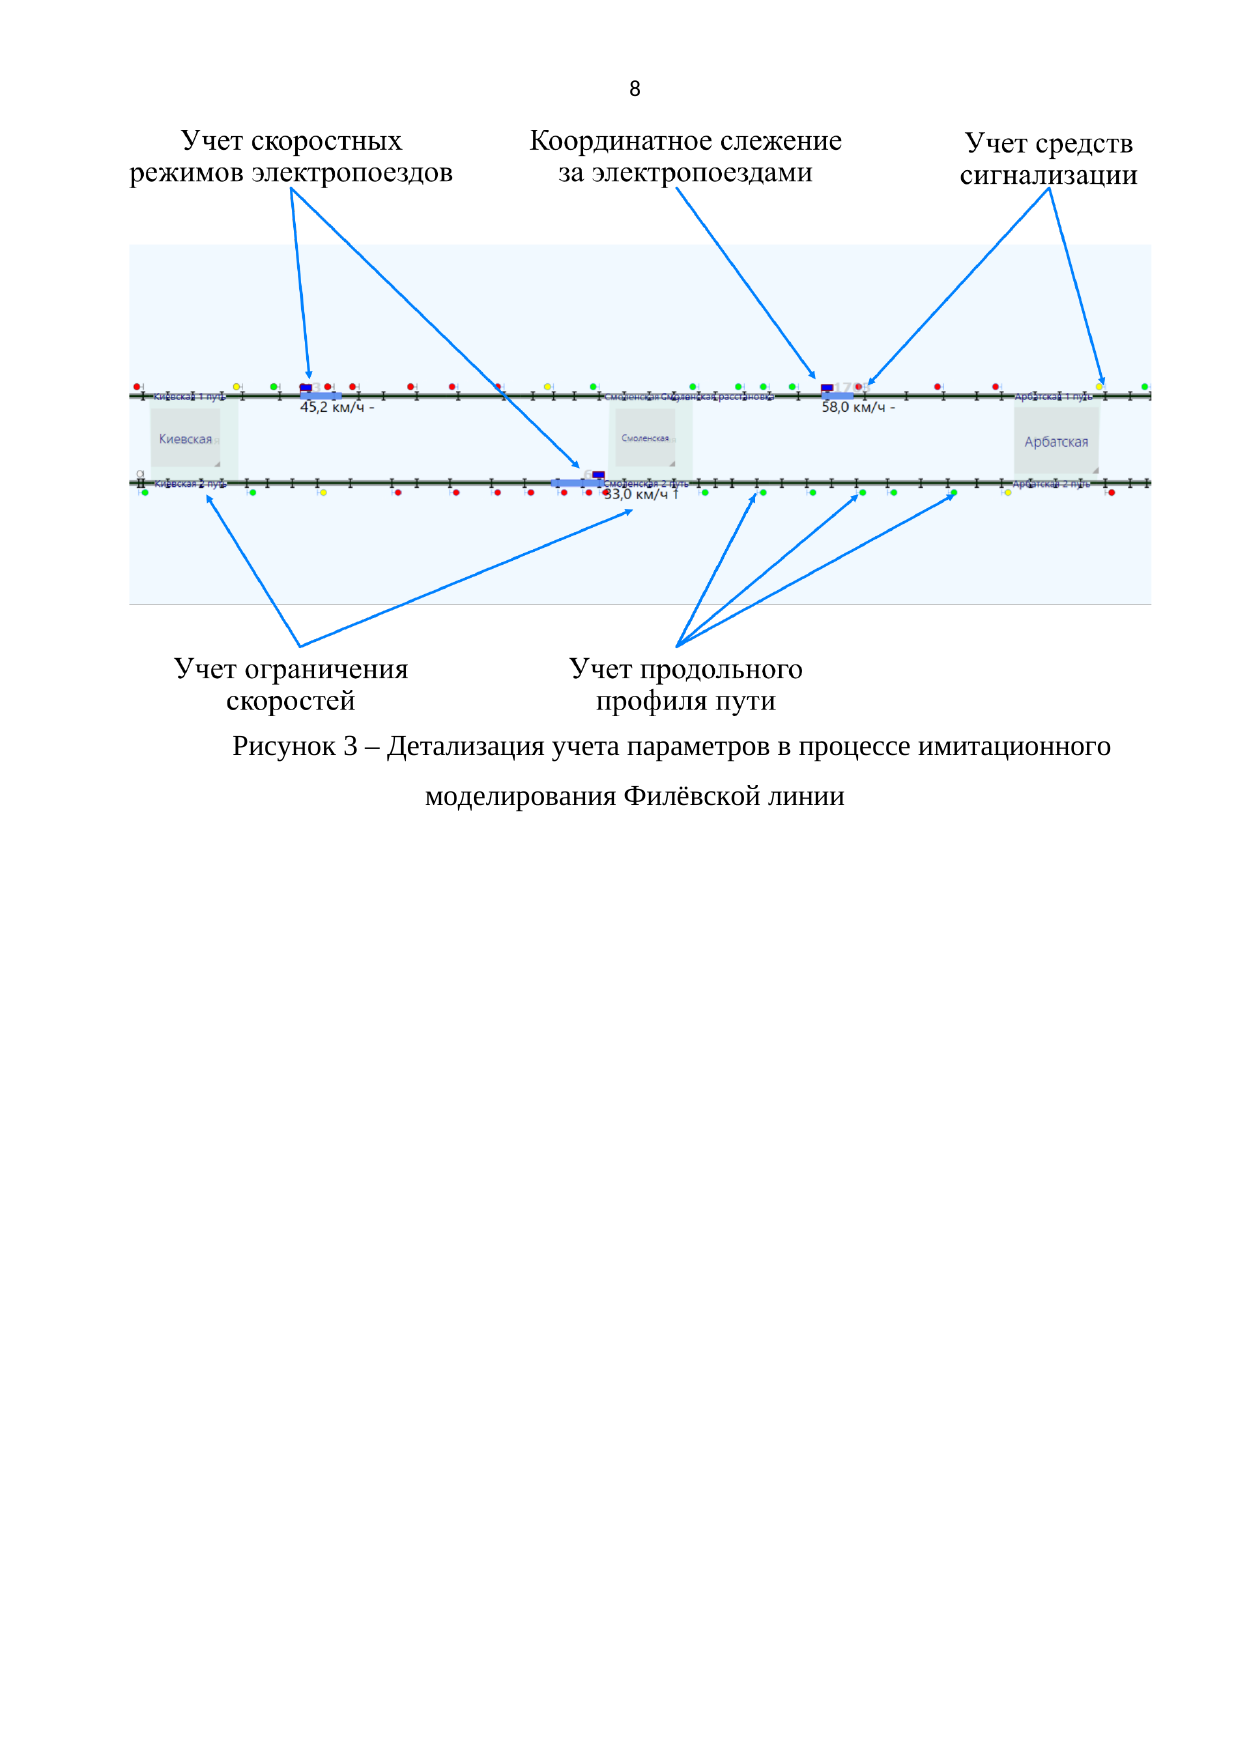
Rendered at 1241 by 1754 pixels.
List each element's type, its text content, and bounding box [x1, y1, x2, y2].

picture [129, 130, 1152, 716]
table_header [118, 130, 1152, 728]
text Рисунок 3 – Детализация учета параметров в процессе имитационного моделирования Филёвской линии [118, 728, 1152, 812]
